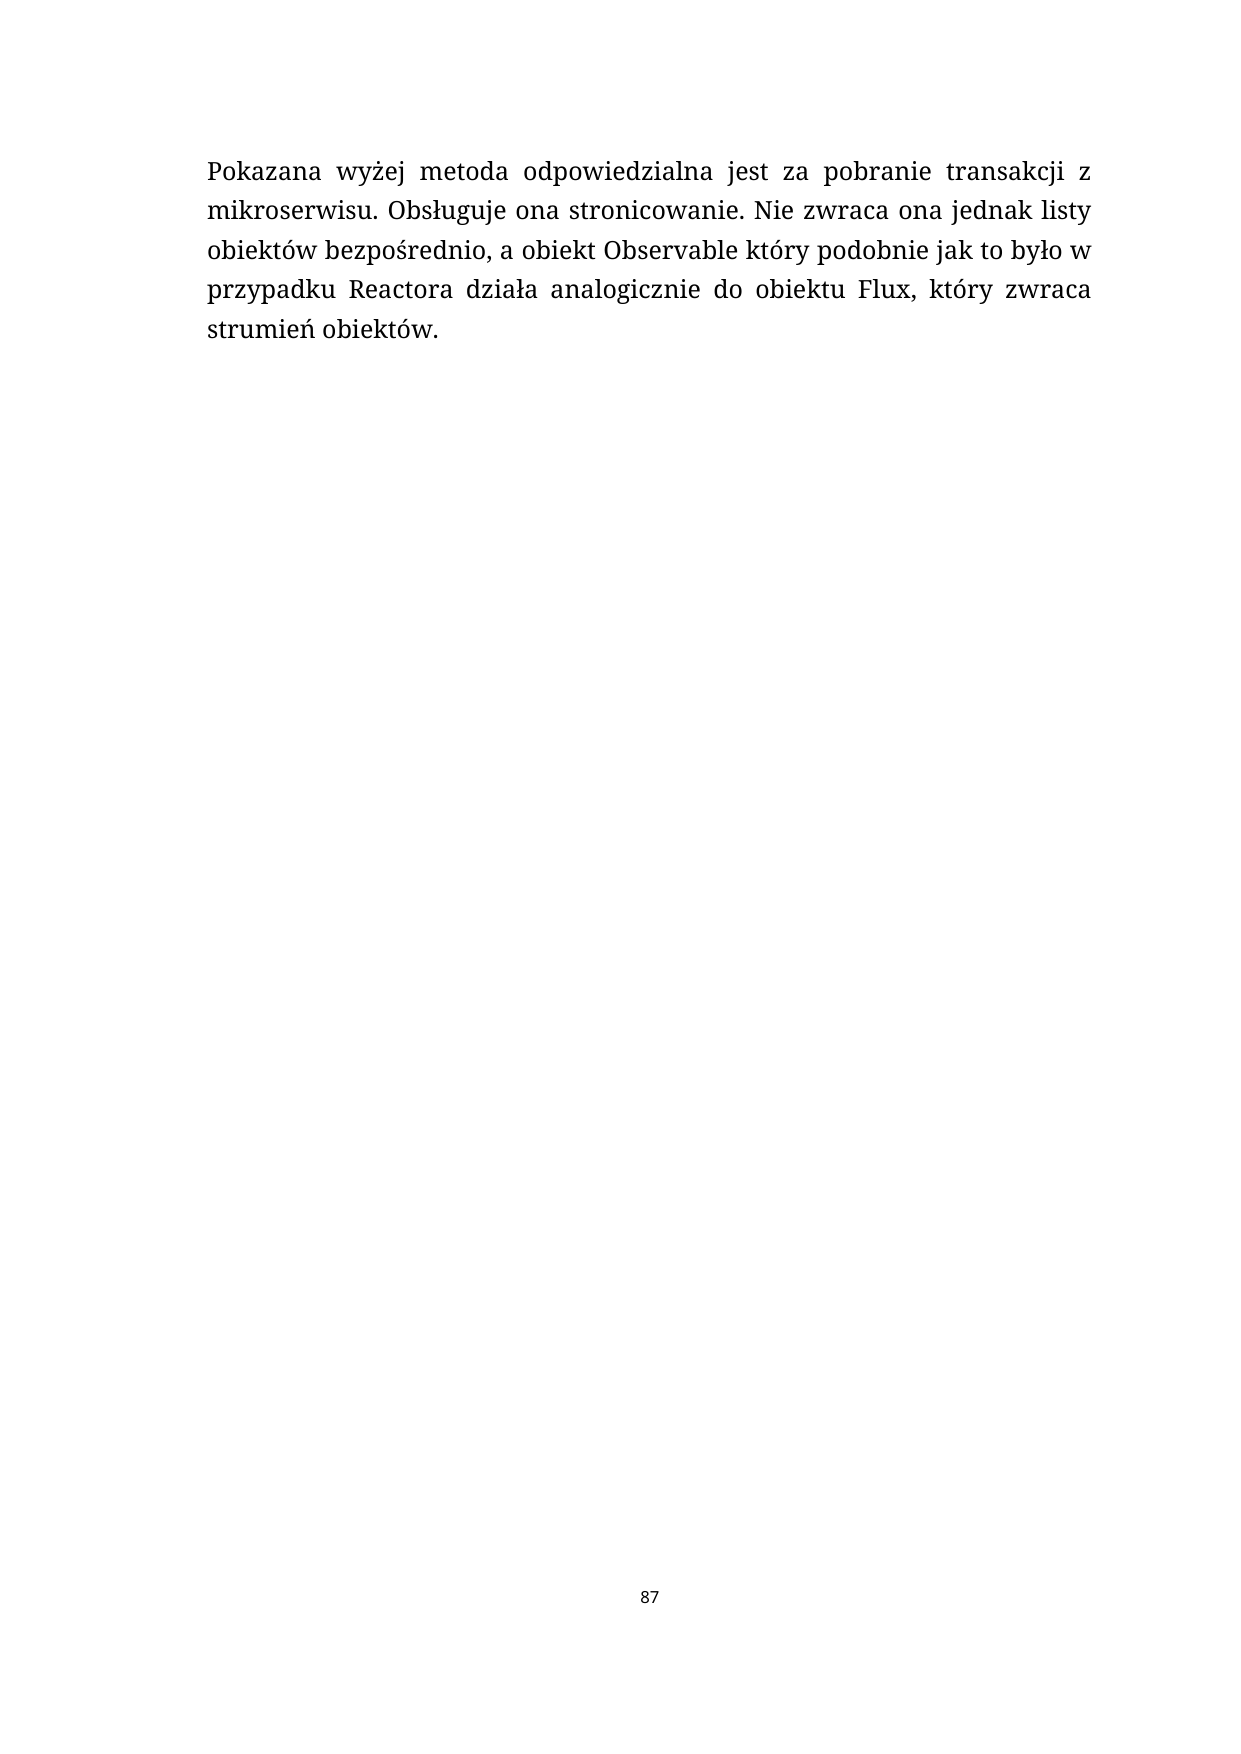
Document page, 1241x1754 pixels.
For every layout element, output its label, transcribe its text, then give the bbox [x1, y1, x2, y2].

text Pokazana wyżej metoda odpowiedzialna jest za pobranie transakcji z mikroserwisu. Obsługuje ona stronicowanie. Nie zwraca ona jednak listy obiektów bezpośrednio, a obiekt Observable który podobnie jak to było w przypadku Reactora działa analogicznie do obiektu Flux, który zwraca strumień obiektów. [207, 148, 1092, 346]
